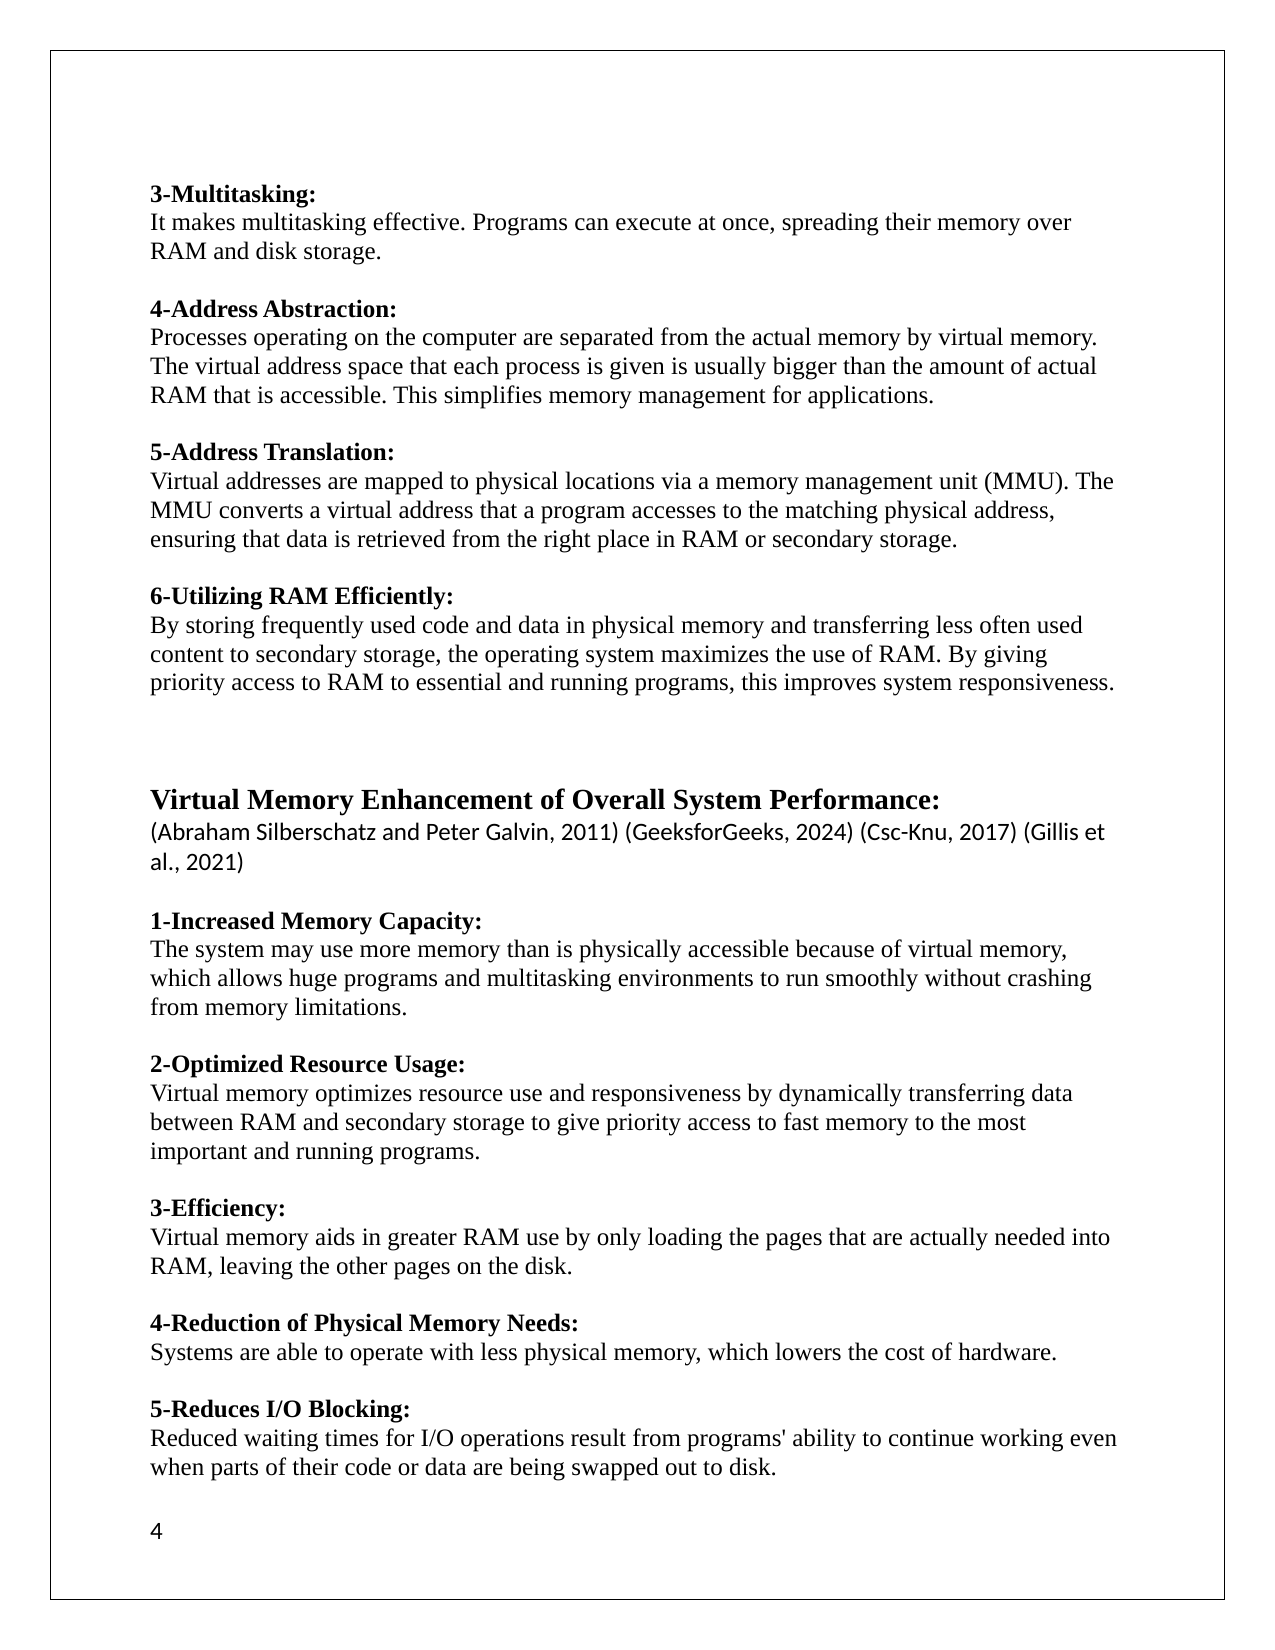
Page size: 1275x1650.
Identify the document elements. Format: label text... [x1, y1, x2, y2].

text The system may use more memory than is physically accessible because of virtual memory, which allows huge programs and multitasking environments to run smoothly without crashing from memory limitations. [150, 934, 1125, 1021]
text Virtual memory optimizes resource use and responsiveness by dynamically transferring data between RAM and secondary storage to give priority access to fast memory to the most important and running programs. [150, 1078, 1125, 1164]
text By storing frequently used code and data in physical memory and transferring less often used content to secondary storage, the operating system maximizes the use of RAM. By giving priority access to RAM to essential and running programs, this improves system responsiveness. [150, 610, 1125, 696]
text Virtual Memory Enhancement of Overall System Performance: [150, 782, 1125, 816]
text Virtual memory aids in greater RAM use by only loading the pages that are actually needed into RAM, leaving the other pages on the disk. [150, 1222, 1125, 1279]
text 4-Reduction of Physical Memory Needs: [150, 1308, 1125, 1337]
text 4-Address Abstraction: [150, 294, 1125, 322]
text Processes operating on the computer are separated from the actual memory by virtual memory. The virtual address space that each process is given is usually bigger than the amount of actual RAM that is accessible. This simplifies memory management for applications. [150, 322, 1125, 409]
text 5-Reduces I/O Blocking: [150, 1394, 1125, 1423]
text 1-Increased Memory Capacity: [150, 906, 1125, 934]
text Reduced waiting times for I/O operations result from programs' ability to continue working even when parts of their code or data are being swapped out to disk. [150, 1423, 1125, 1481]
text Systems are able to operate with less physical memory, which lowers the cost of hardware. [150, 1337, 1125, 1366]
text 3-Efficiency: [150, 1193, 1125, 1222]
text 5-Address Translation: [150, 437, 1125, 466]
text Virtual addresses are mapped to physical locations via a memory management unit (MMU). The MMU converts a virtual address that a program accesses to the matching physical address, ensuring that data is retrieved from the right place in RAM or secondary storage. [150, 466, 1125, 552]
text 3-Multitasking: [150, 179, 1125, 207]
text (Abraham Silberschatz and Peter Galvin, 2011) (GeeksforGeeks, 2024) (Csc-Knu, 2017) (Gillis et al., 2021) [150, 816, 1125, 877]
text It makes multitasking effective. Programs can execute at once, spreading their memory over RAM and disk storage. [150, 207, 1125, 265]
text 2-Optimized Resource Usage: [150, 1049, 1125, 1078]
text 6-Utilizing RAM Efficiently: [150, 581, 1125, 610]
